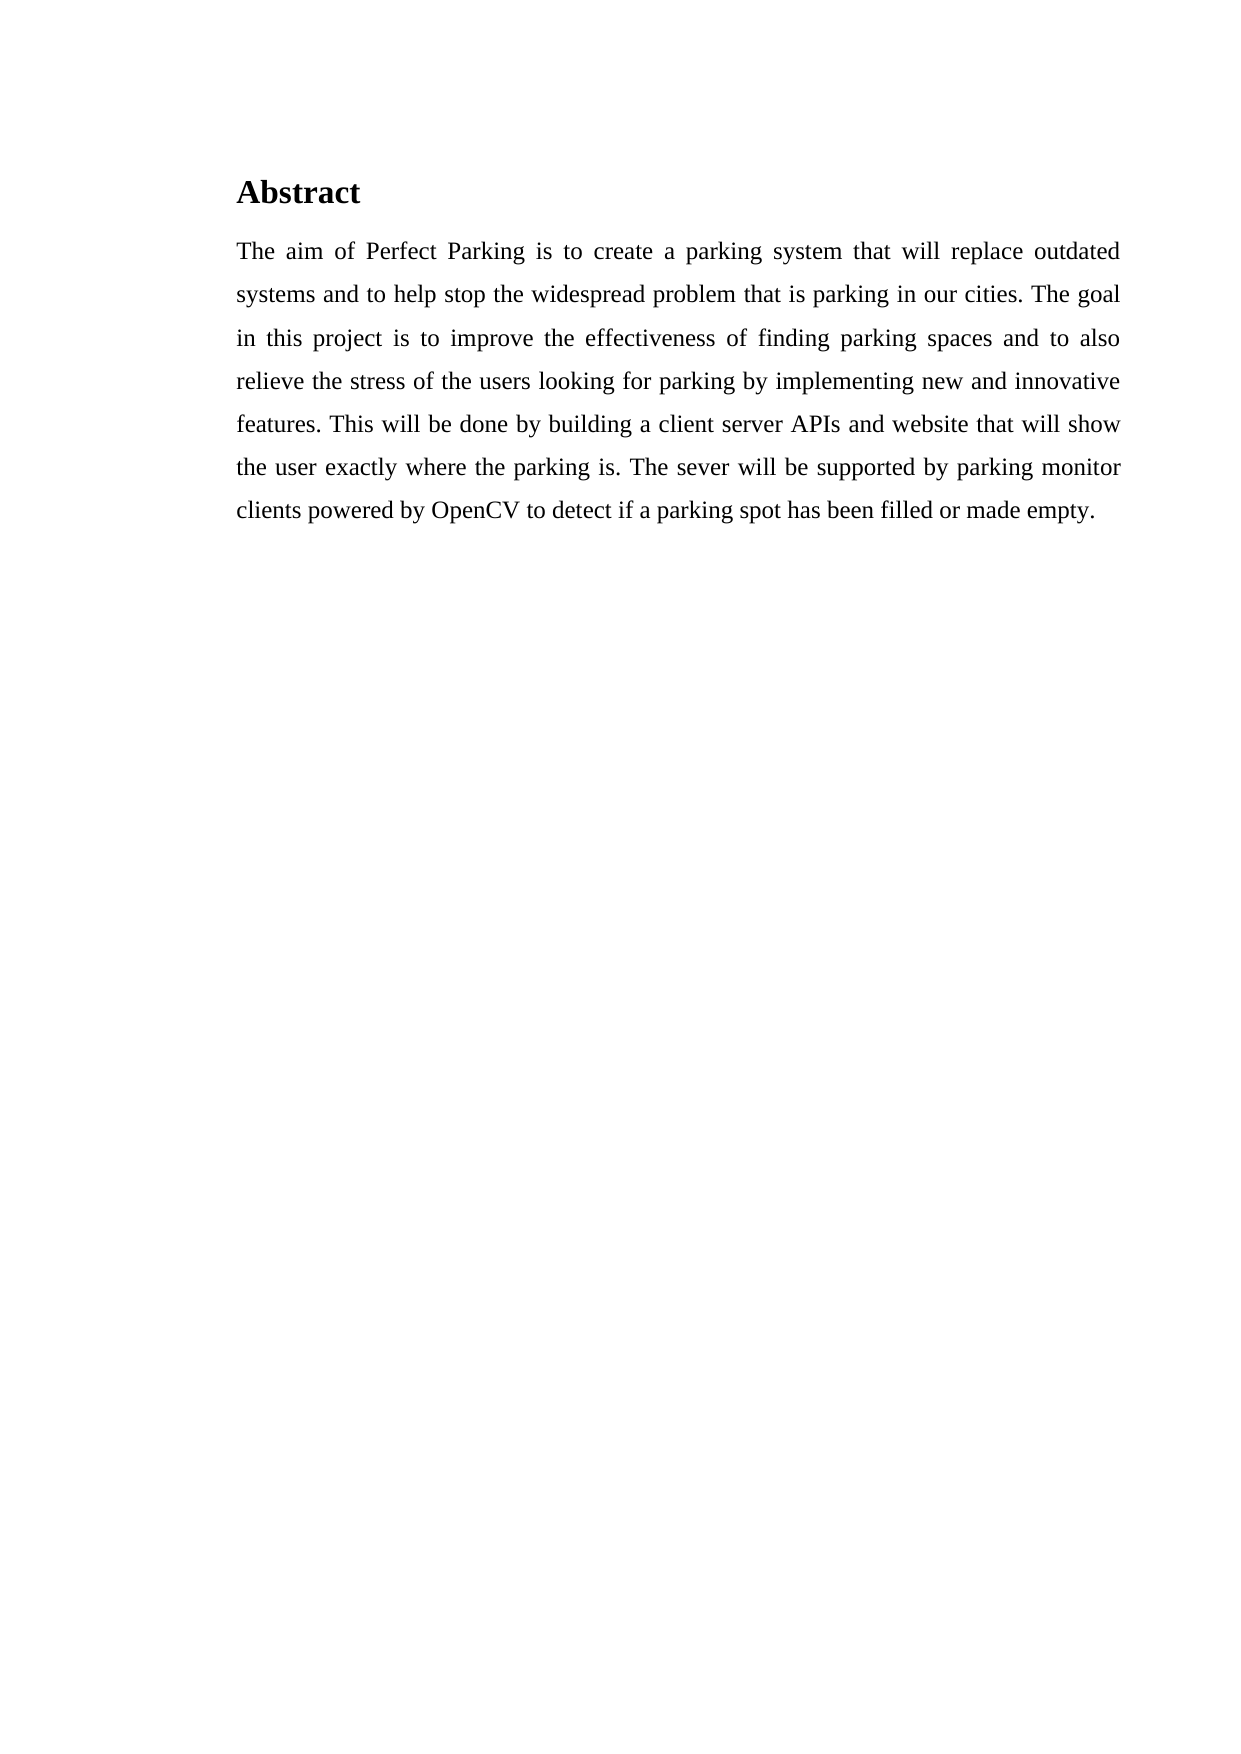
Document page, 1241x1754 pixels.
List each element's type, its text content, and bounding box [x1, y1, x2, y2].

subtitle Abstract [236, 173, 1122, 211]
text The aim of Perfect Parking is to create a parking system that will replace outdated systems and to help stop the widespread problem that is parking in our cities. The goal in this project is to improve the effectiveness of finding parking spaces and to also relieve the stress of the users looking for parking by implementing new and innovative features. This will be done by building a client server APIs and website that will show the user exactly where the parking is. The sever will be supported by parking monitor clients powered by OpenCV to detect if a parking spot has been filled or made empty. [236, 236, 1122, 524]
